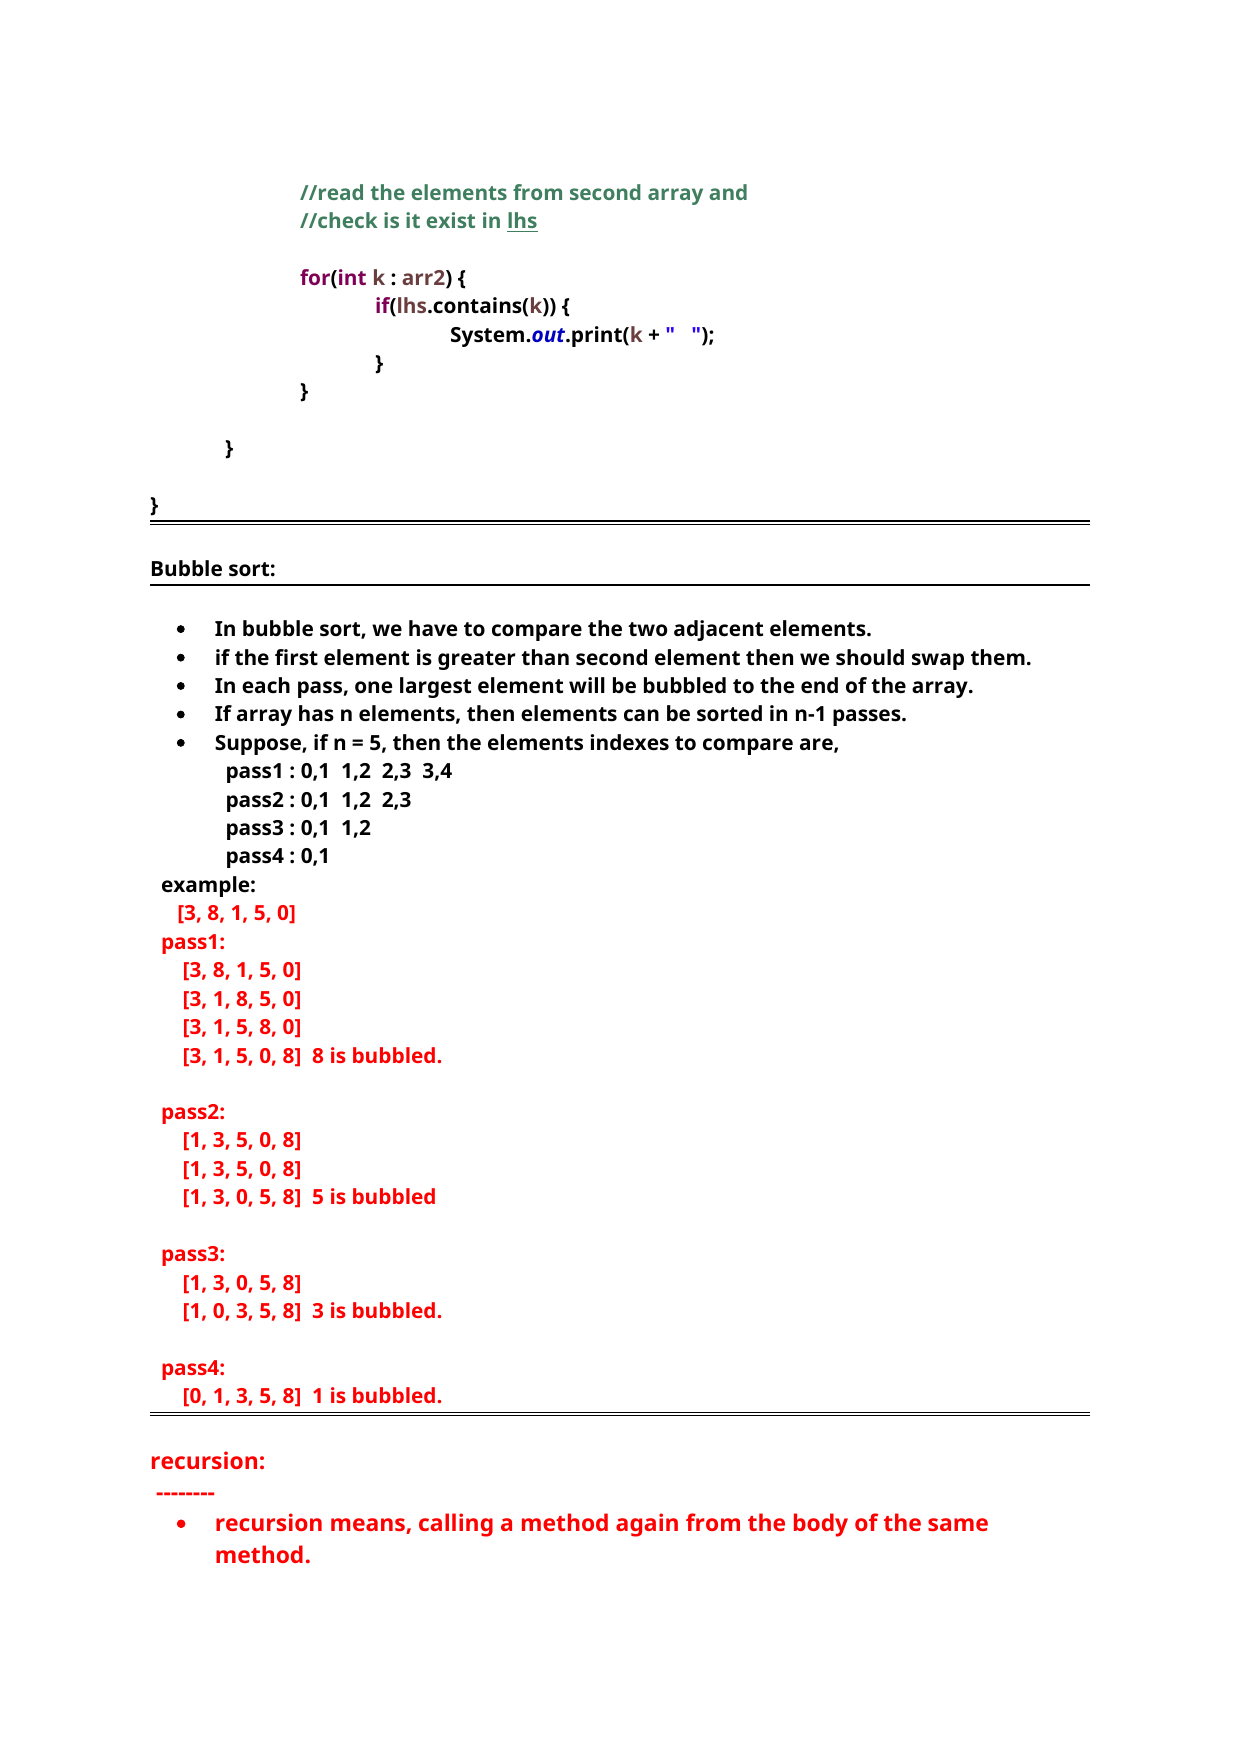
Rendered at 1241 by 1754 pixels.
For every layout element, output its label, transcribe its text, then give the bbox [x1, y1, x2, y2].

text } [150, 433, 1090, 462]
list if the first element is greater than second element then we should swap them. [177, 643, 1090, 671]
list In each pass, one largest element will be bubbled to the end of the array. [177, 671, 1090, 699]
text } [150, 377, 1090, 405]
text [3, 1, 8, 5, 0] [150, 984, 1090, 1012]
text [3, 8, 1, 5, 0] [150, 898, 1090, 927]
text System.out.print(k + " "); [150, 320, 1090, 348]
text pass1: [150, 927, 1090, 955]
text [0, 1, 3, 5, 8] 1 is bubbled. [150, 1381, 1090, 1412]
text //check is it exist in lhs [150, 206, 1090, 235]
text pass3: [150, 1239, 1090, 1268]
list If array has n elements, then elements can be sorted in n-1 passes. [177, 699, 1090, 728]
text for(int k : arr2) { [150, 263, 1090, 291]
list pass2 : 0,1 1,2 2,3 [214, 785, 1090, 813]
text [1, 3, 5, 0, 8] [150, 1154, 1090, 1182]
text } [150, 348, 1090, 377]
list recursion means, calling a method again from the body of the same method. [177, 1507, 1090, 1570]
list pass4 : 0,1 [214, 842, 1090, 870]
list Suppose, if n = 5, then the elements indexes to compare are, [177, 728, 1090, 756]
text if(lhs.contains(k)) { [150, 291, 1090, 320]
text [1, 3, 0, 5, 8] [150, 1268, 1090, 1296]
text [3, 1, 5, 0, 8] 8 is bubbled. [150, 1041, 1090, 1069]
text pass2: [150, 1097, 1090, 1126]
text } [150, 490, 1090, 520]
list pass1 : 0,1 1,2 2,3 3,4 [214, 756, 1090, 785]
text recursion: [150, 1445, 1090, 1476]
text pass4: [150, 1353, 1090, 1381]
list pass3 : 0,1 1,2 [214, 813, 1090, 842]
list In bubble sort, we have to compare the two adjacent elements. [177, 614, 1090, 643]
text //read the elements from second array and [150, 178, 1090, 206]
text [1, 0, 3, 5, 8] 3 is bubbled. [150, 1296, 1090, 1325]
text -------- [150, 1476, 1090, 1507]
text [3, 8, 1, 5, 0] [150, 955, 1090, 984]
text Bubble sort: [150, 554, 1090, 584]
text [3, 1, 5, 8, 0] [150, 1012, 1090, 1041]
text [1, 3, 0, 5, 8] 5 is bubbled [150, 1182, 1090, 1211]
text [1, 3, 5, 0, 8] [150, 1126, 1090, 1154]
text example: [150, 870, 1090, 898]
